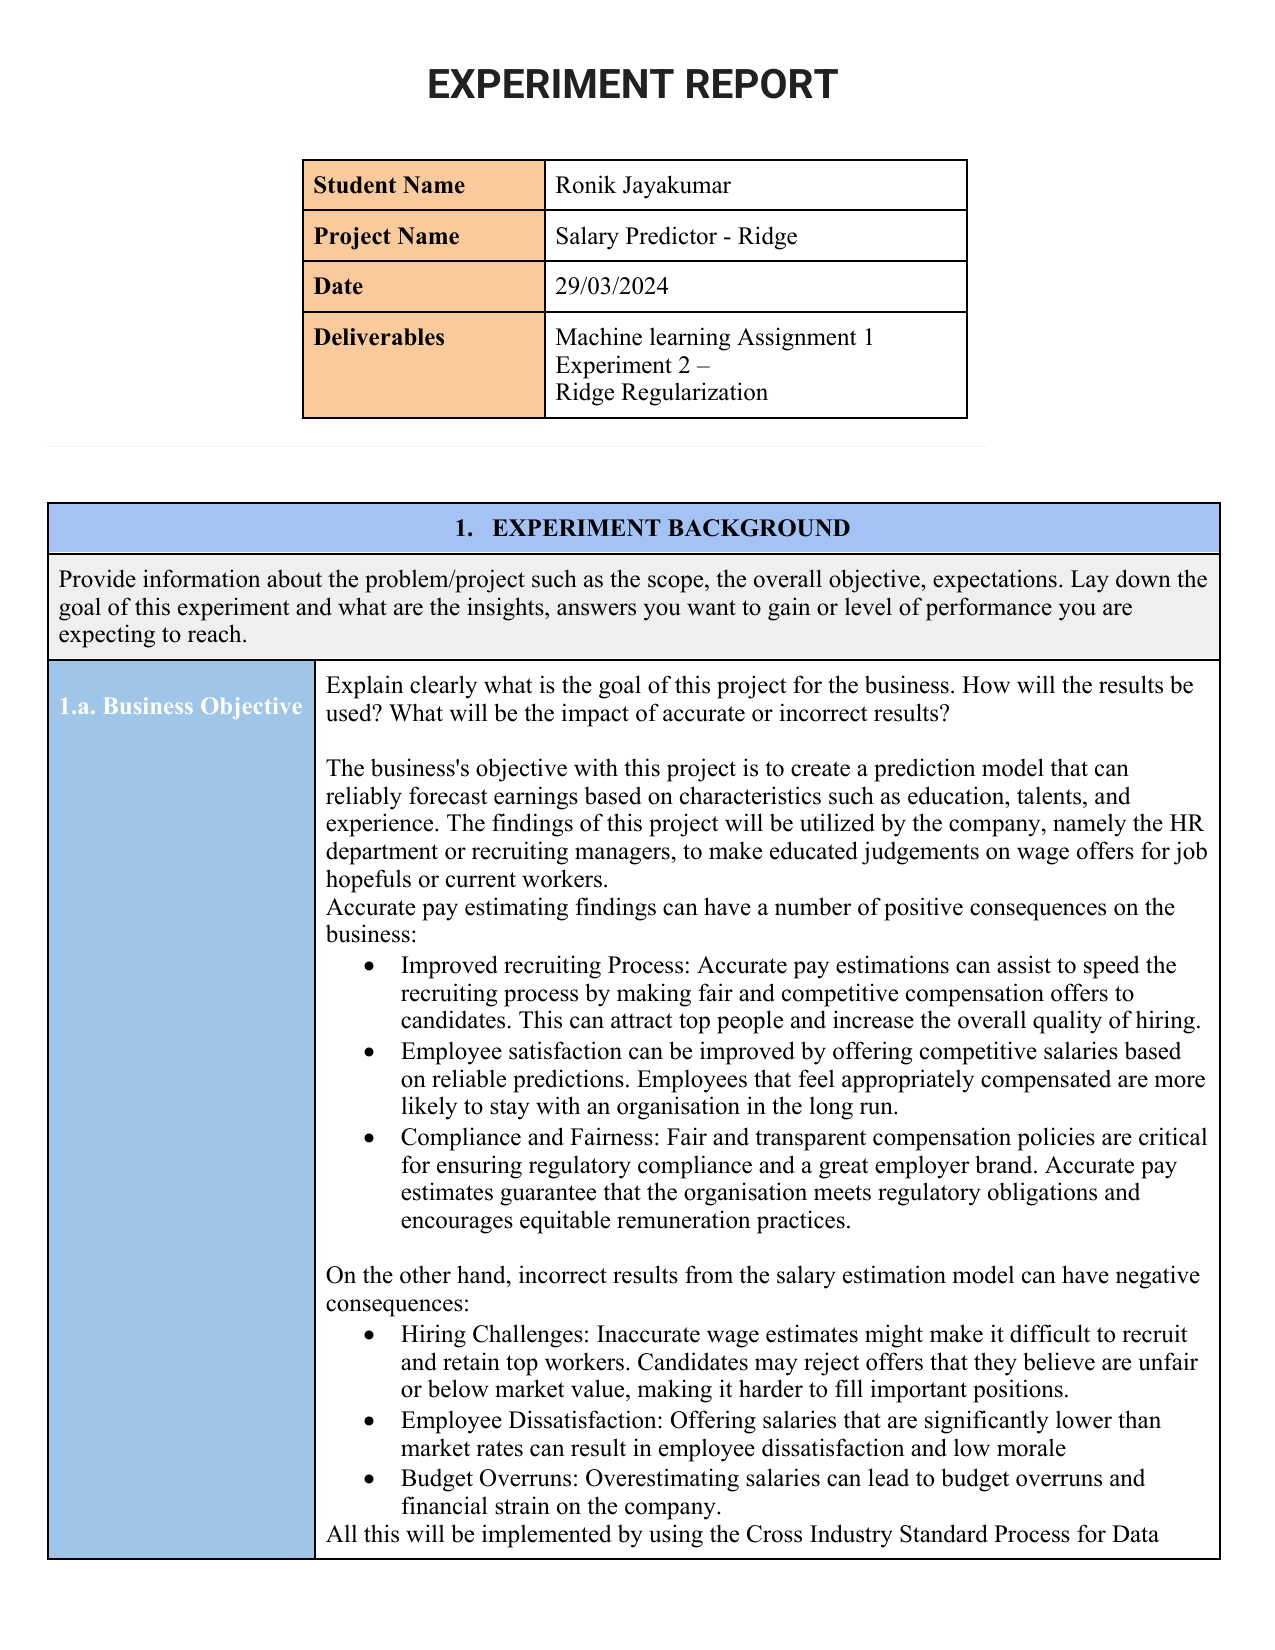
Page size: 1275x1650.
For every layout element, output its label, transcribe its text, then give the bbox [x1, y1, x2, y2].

table_cell Provide information about the problem/project such as the scope, the overall objective, expectations. Lay down the goal of this experiment and what are the insights, answers you want to gain or level of performance you are expecting to reach. [49, 555, 1219, 658]
table_cell 29/03/2024 [546, 262, 966, 311]
subtitle EXPERIMENT REPORT [47, 60, 1219, 108]
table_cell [49, 661, 314, 1558]
table_cell Salary Predictor - Ridge [546, 211, 966, 260]
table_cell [316, 661, 1219, 1558]
table_cell Date [304, 262, 544, 311]
table_cell Deliverables [304, 313, 544, 417]
table_cell Machine learning Assignment 1 Experiment 2 – Ridge Regularization [546, 313, 966, 417]
table_header EXPERIMENT BACKGROUND [49, 504, 1219, 552]
table_header Student Name [304, 161, 544, 209]
table_cell Project Name [304, 211, 544, 260]
table_header Ronik Jayakumar [546, 161, 966, 209]
